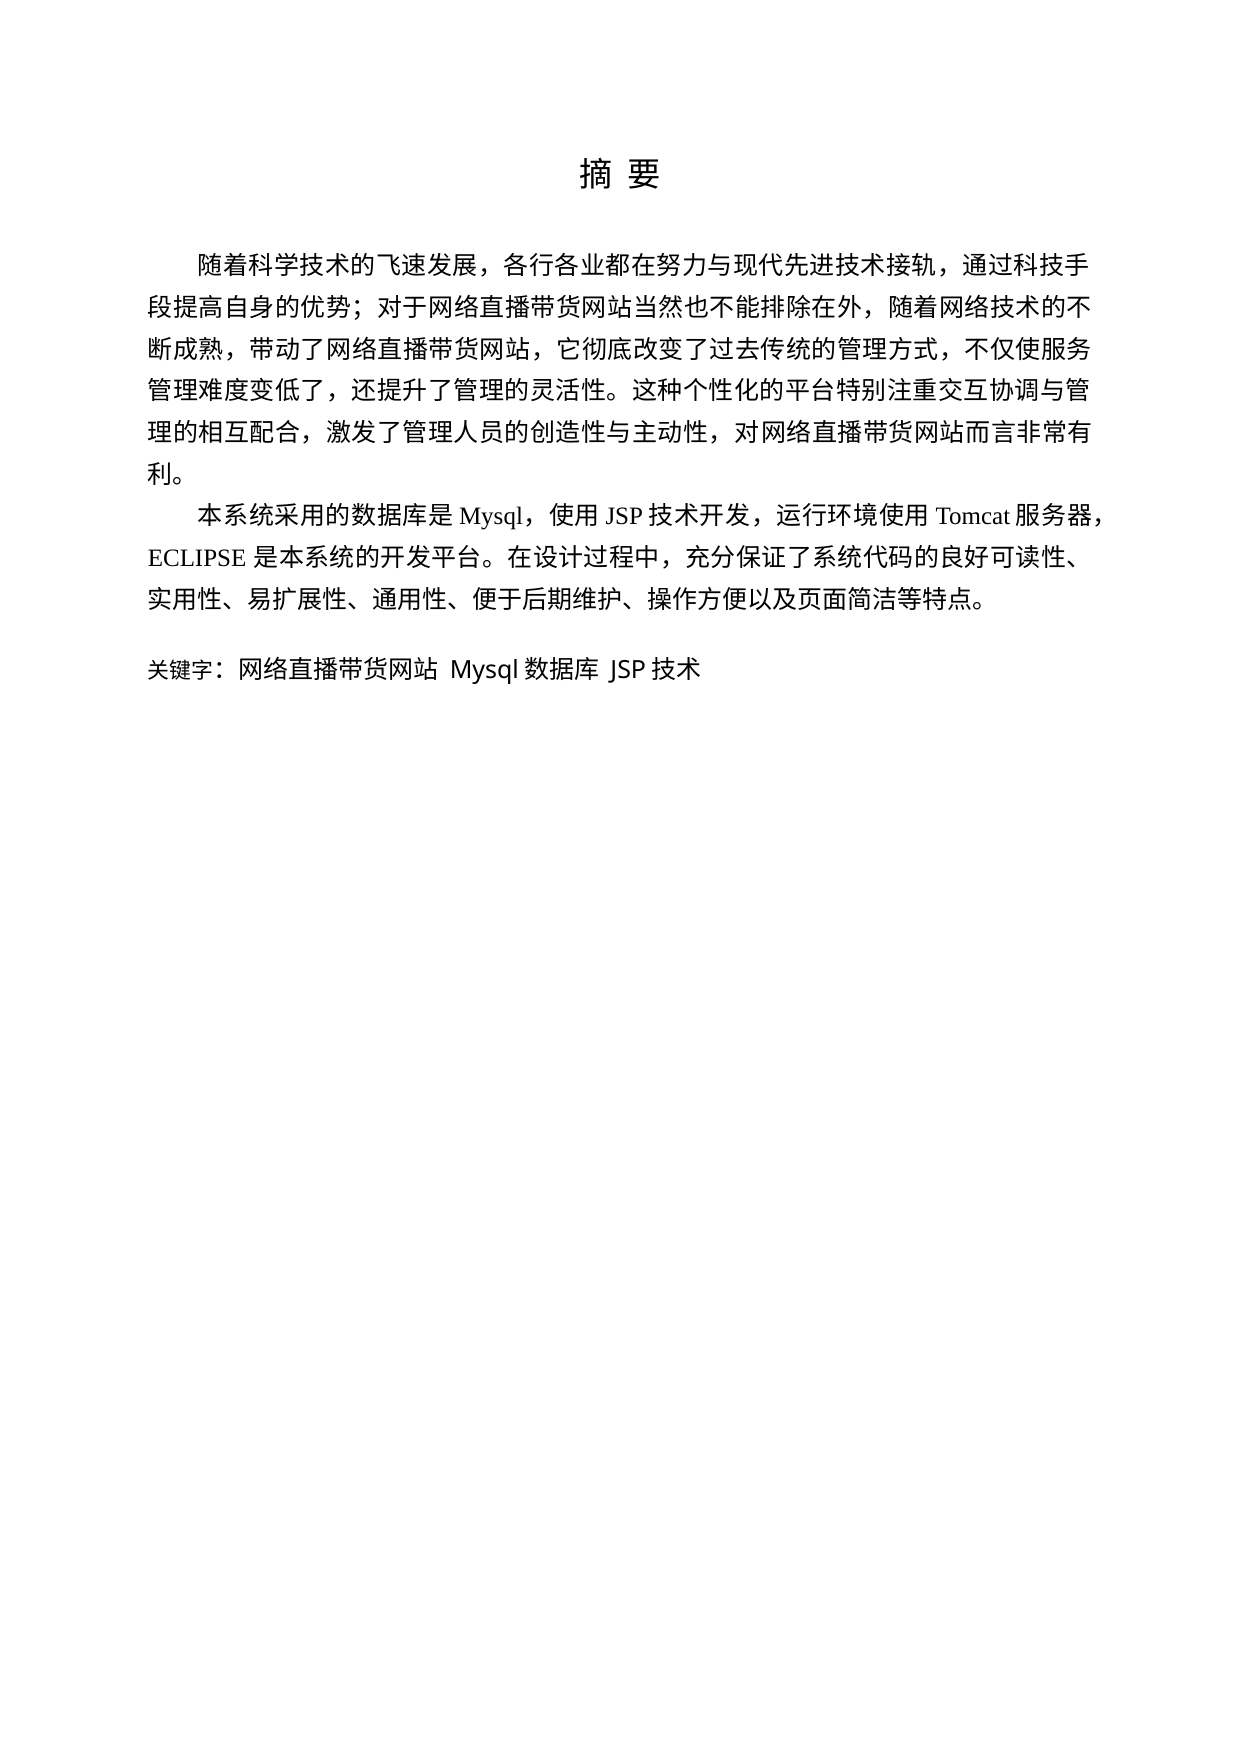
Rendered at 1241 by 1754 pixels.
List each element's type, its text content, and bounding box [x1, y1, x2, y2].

text 本系统采用的数据库是Mysql，使用JSP技术开发，运行环境使用Tomcat服务器，ECLIPSE 是本系统的开发平台。在设计过程中，充分保证了系统代码的良好可读性、实用性、易扩展性、通用性、便于后期维护、操作方便以及页面简洁等特点。 [148, 491, 1092, 616]
text 关键字：网络直播带货网站 Mysql数据库 JSP技术 [148, 645, 1092, 687]
text 摘 要 [148, 148, 1092, 196]
text 随着科学技术的飞速发展，各行各业都在努力与现代先进技术接轨，通过科技手段提高自身的优势；对于网络直播带货网站当然也不能排除在外，随着网络技术的不断成熟，带动了网络直播带货网站，它彻底改变了过去传统的管理方式，不仅使服务管理难度变低了，还提升了管理的灵活性。这种个性化的平台特别注重交互协调与管理的相互配合，激发了管理人员的创造性与主动性，对网络直播带货网站而言非常有利。 [148, 241, 1092, 491]
